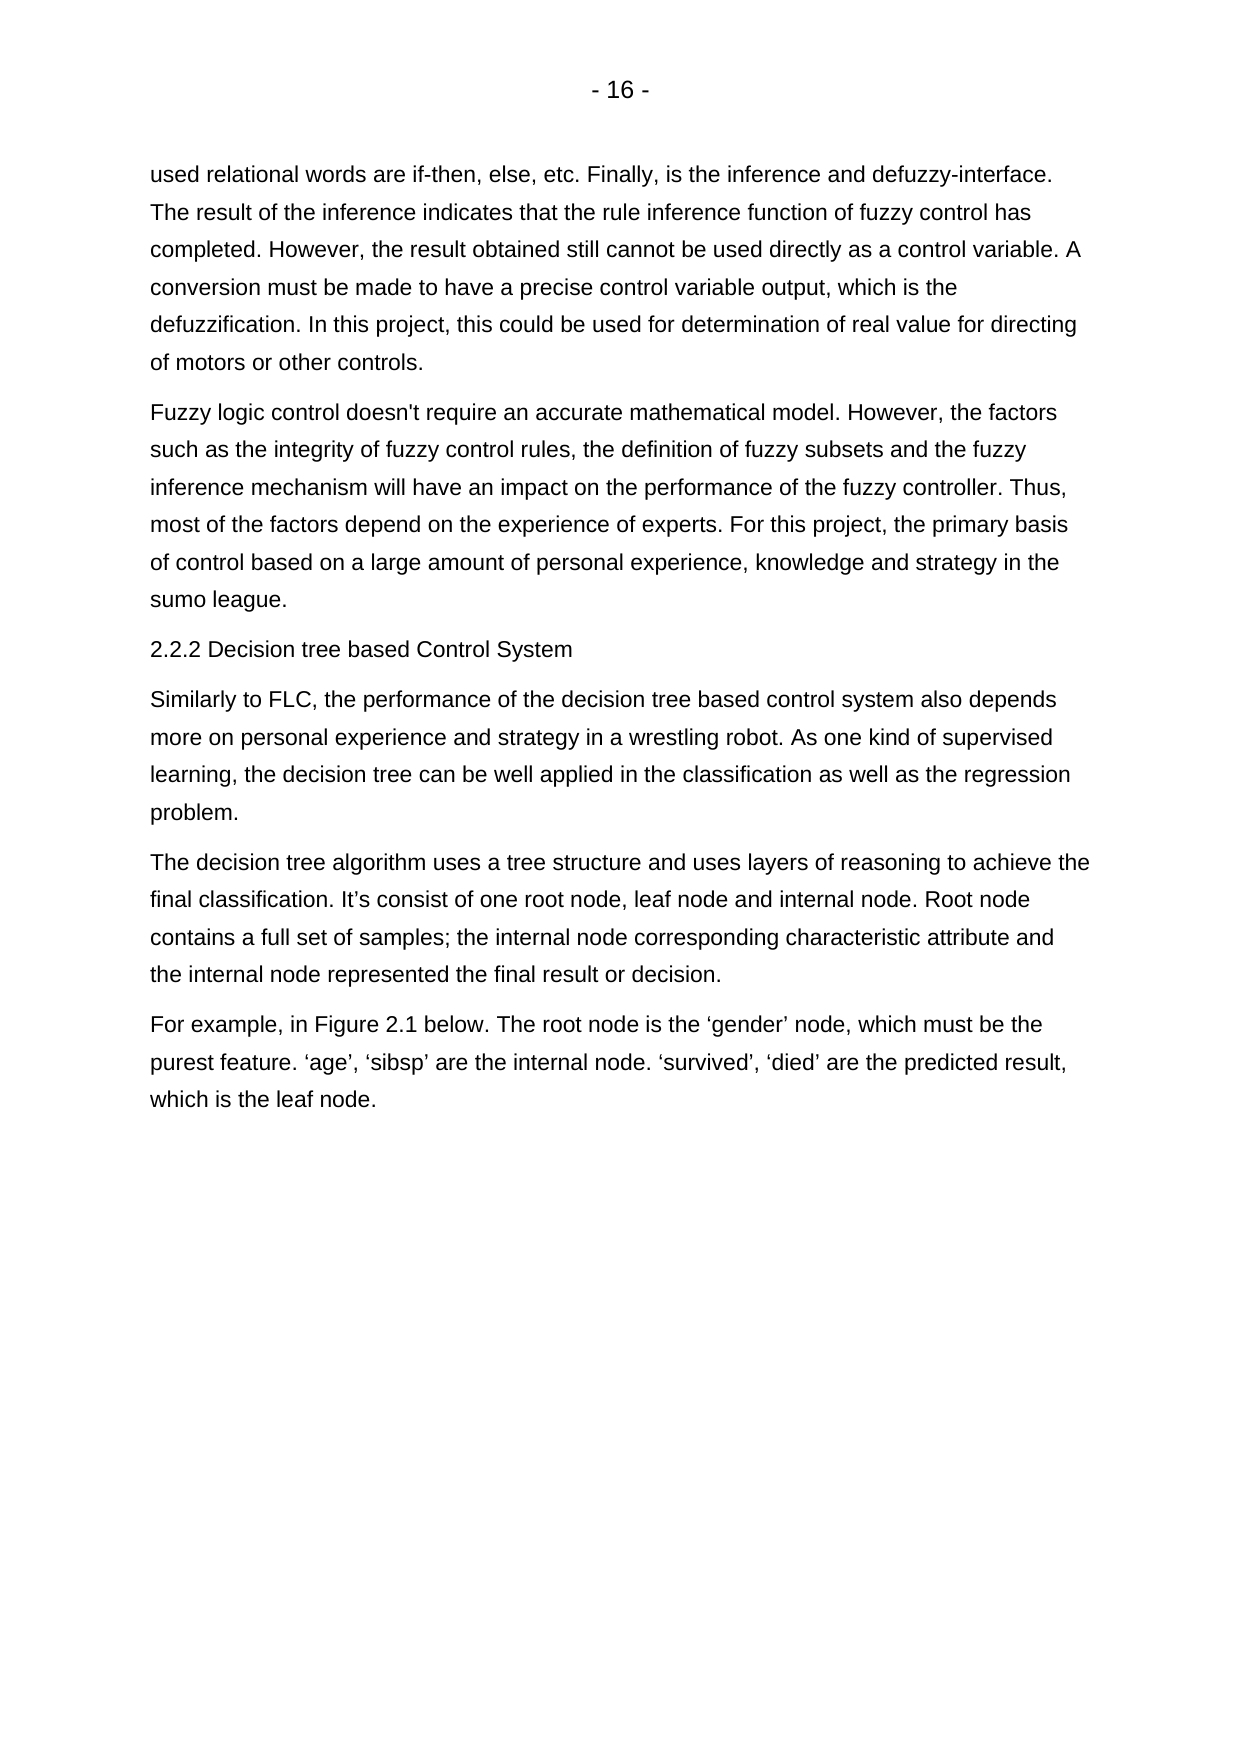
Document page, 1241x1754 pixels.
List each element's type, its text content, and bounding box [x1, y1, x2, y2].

text For example, in Figure 2.1 below. The root node is the ‘gender’ node, which must be the purest feature. ‘age’, ‘sibsp’ are the internal node. ‘survived’, ‘died’ are the predicted result, which is the leaf node. [150, 1000, 1090, 1112]
text Similarly to FLC, the performance of the decision tree based control system also depends more on personal experience and strategy in a wrestling robot. As one kind of supervised learning, the decision tree can be well applied in the classification as well as the regression problem. [150, 675, 1090, 825]
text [150, 150, 1090, 375]
text Fuzzy logic control doesn't require an accurate mathematical model. However, the factors such as the integrity of fuzzy control rules, the definition of fuzzy subsets and the fuzzy inference mechanism will have an impact on the performance of the fuzzy controller. Thus, most of the factors depend on the experience of experts. For this project, the primary basis of control based on a large amount of personal experience, knowledge and strategy in the sumo league. [150, 387, 1090, 612]
text 2.2.2 Decision tree based Control System [150, 625, 1090, 662]
text The decision tree algorithm uses a tree structure and uses layers of reasoning to achieve the final classification. It’s consist of one root node, leaf node and internal node. Root node contains a full set of samples; the internal node corresponding characteristic attribute and the internal node represented the final result or decision. [150, 837, 1090, 987]
